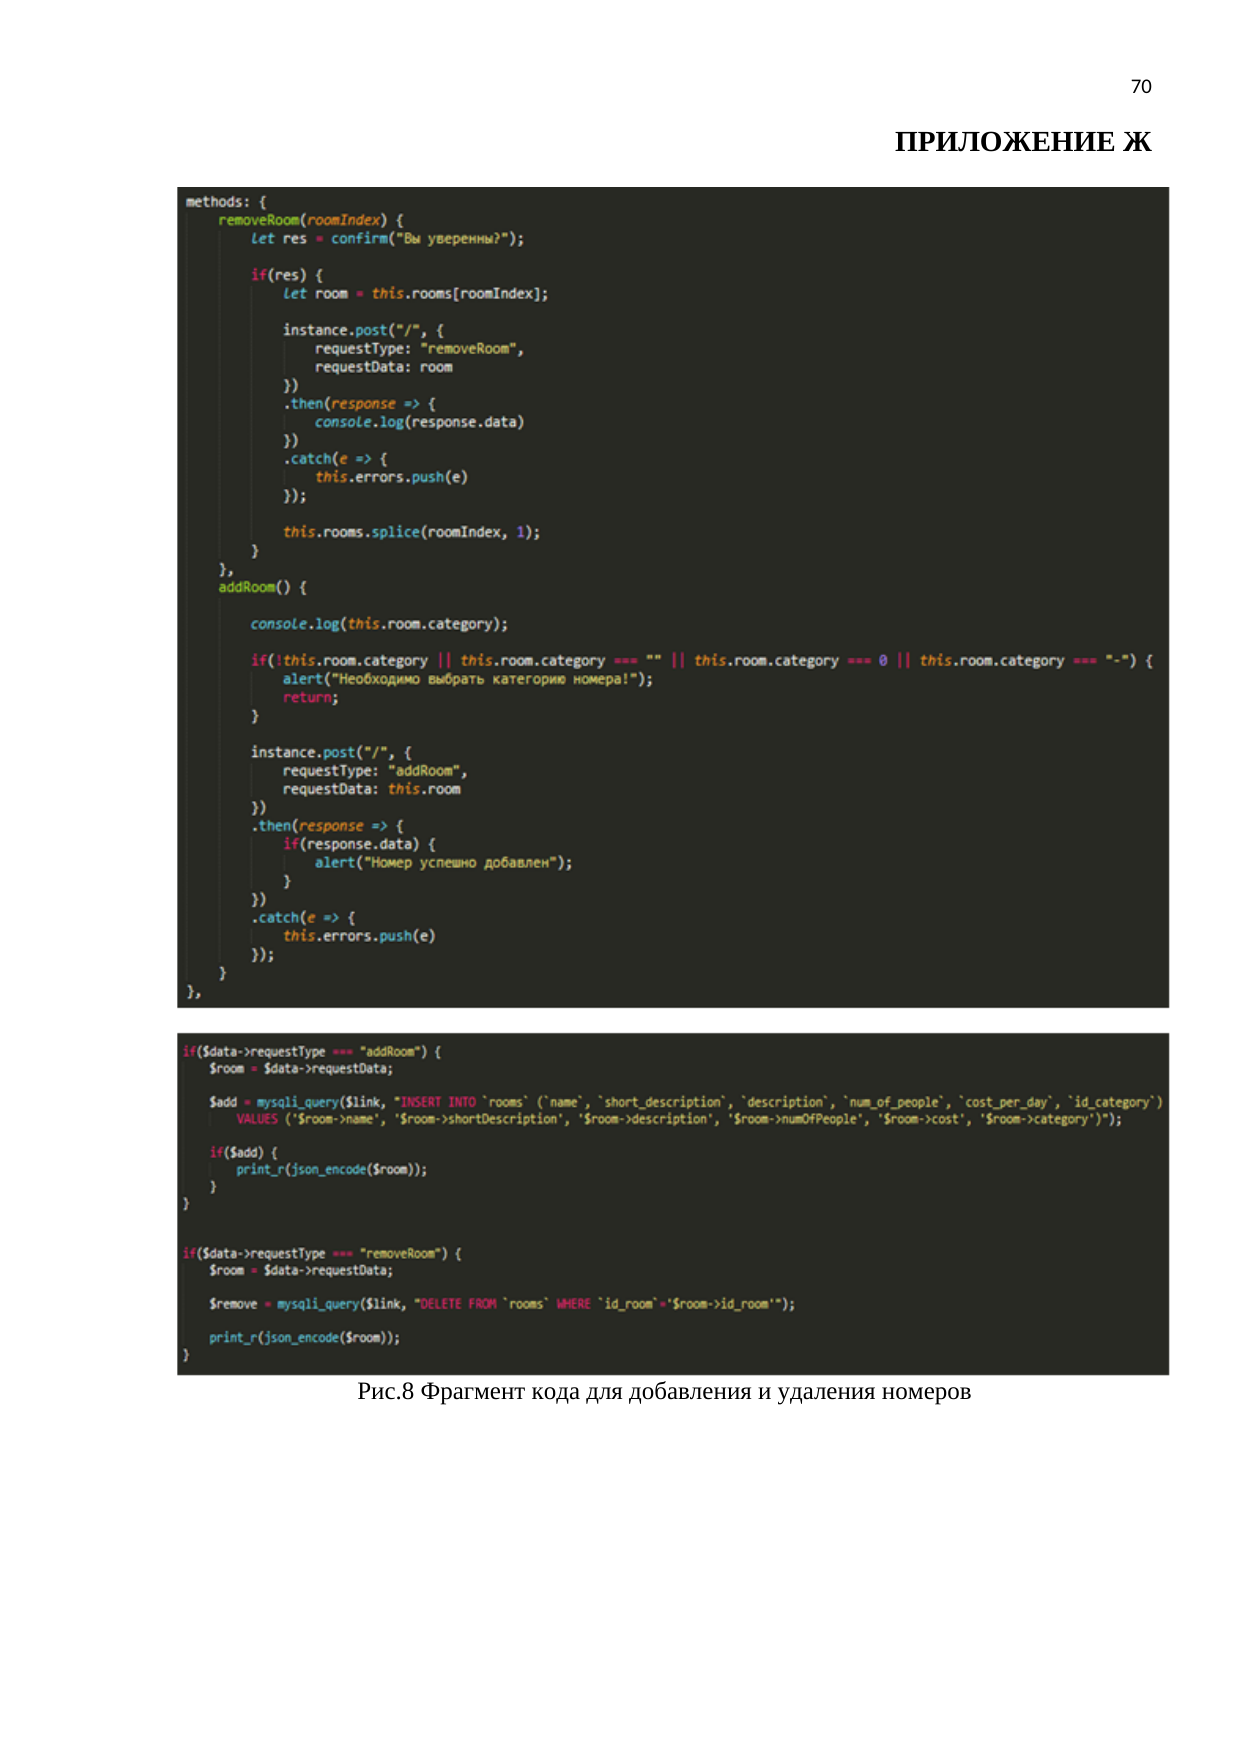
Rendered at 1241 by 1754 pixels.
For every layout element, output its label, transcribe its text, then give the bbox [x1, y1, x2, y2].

picture [177, 187, 1171, 1377]
subtitle ПРИЛОЖЕНИЕ Ж [177, 124, 1152, 158]
text Рис.8 Фрагмент кода для добавления и удаления номеров [177, 1377, 1152, 1405]
